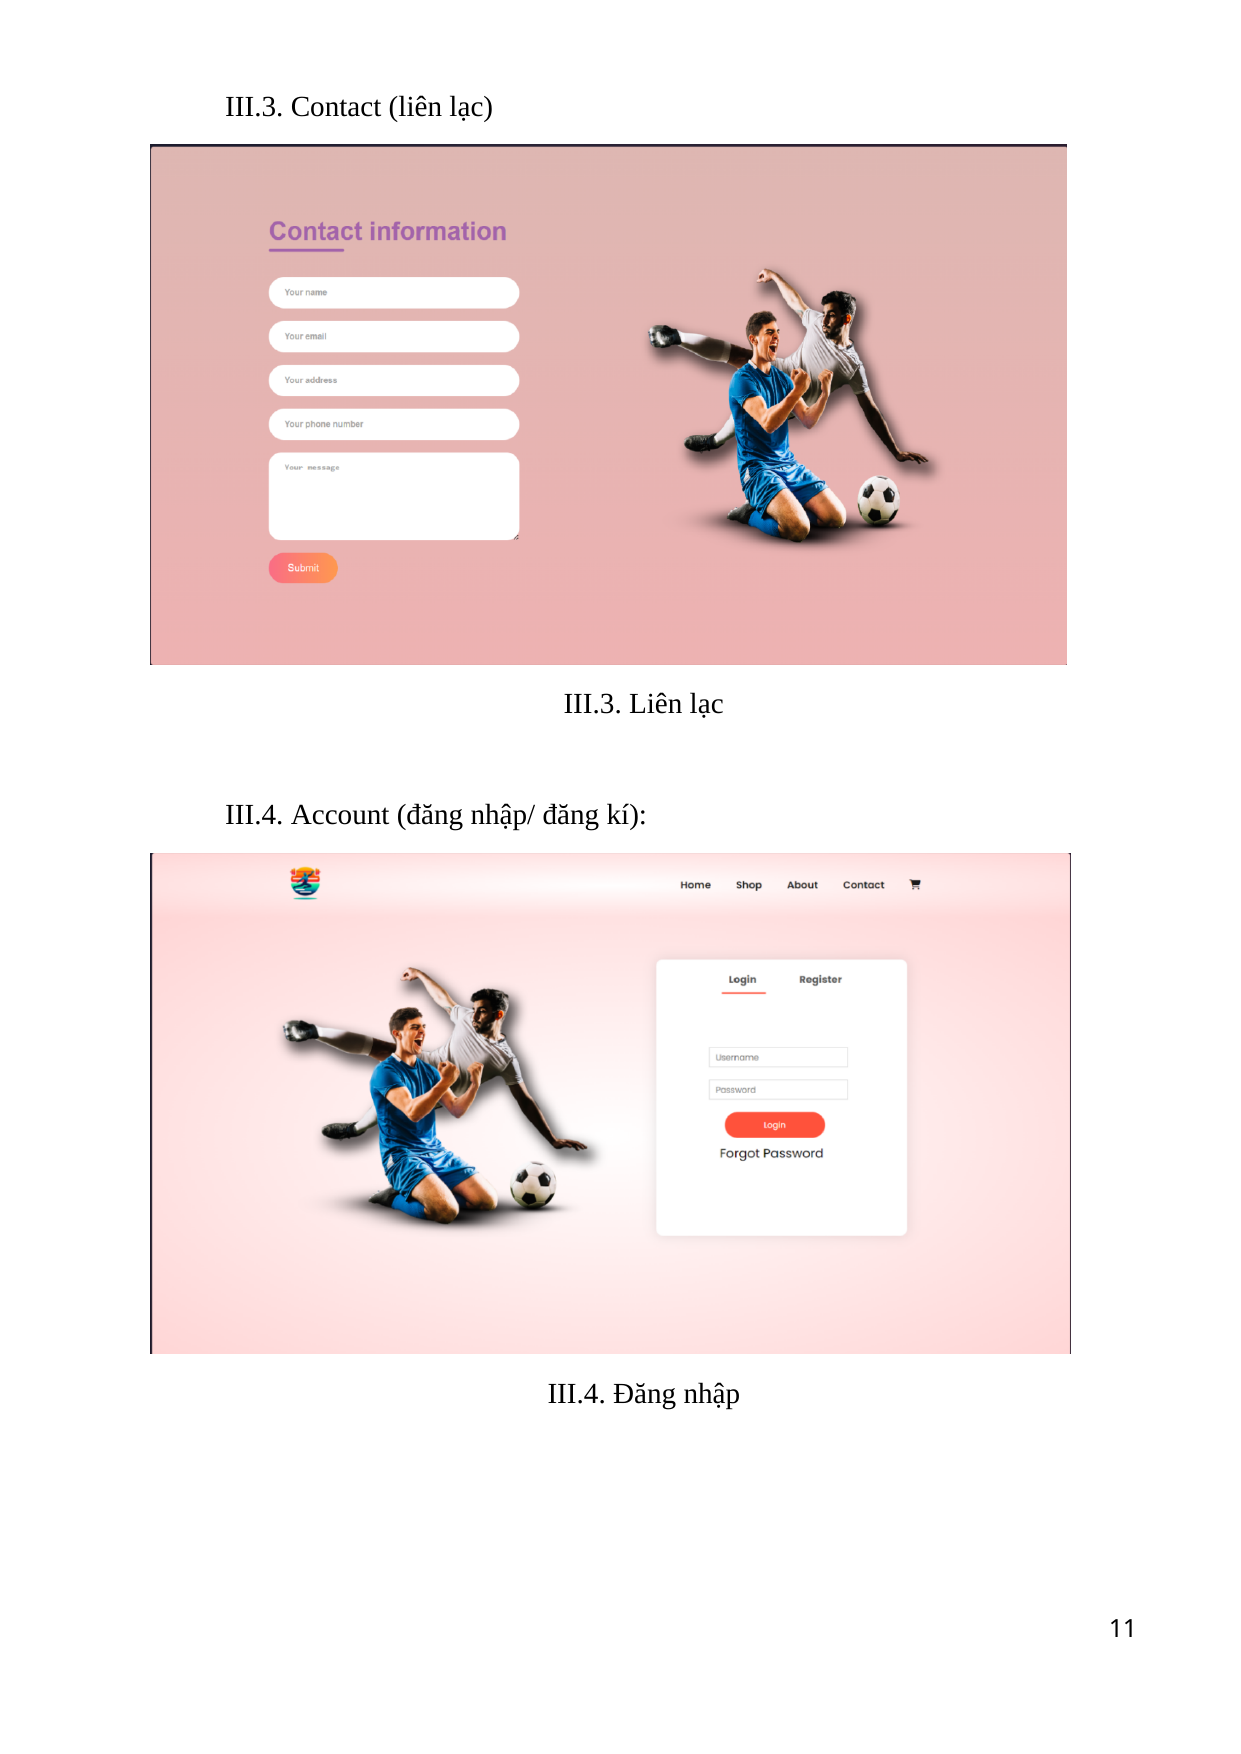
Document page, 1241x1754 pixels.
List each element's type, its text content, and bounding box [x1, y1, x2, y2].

picture [150, 853, 1071, 1354]
text III.4. Account (đăng nhập/ đăng kí): [150, 797, 1137, 831]
text III.4. Đăng nhập [150, 1376, 1137, 1410]
text III.3. Contact (liên lạc) [150, 89, 1137, 122]
picture [150, 144, 1067, 665]
text III.3. Liên lạc [150, 686, 1137, 720]
